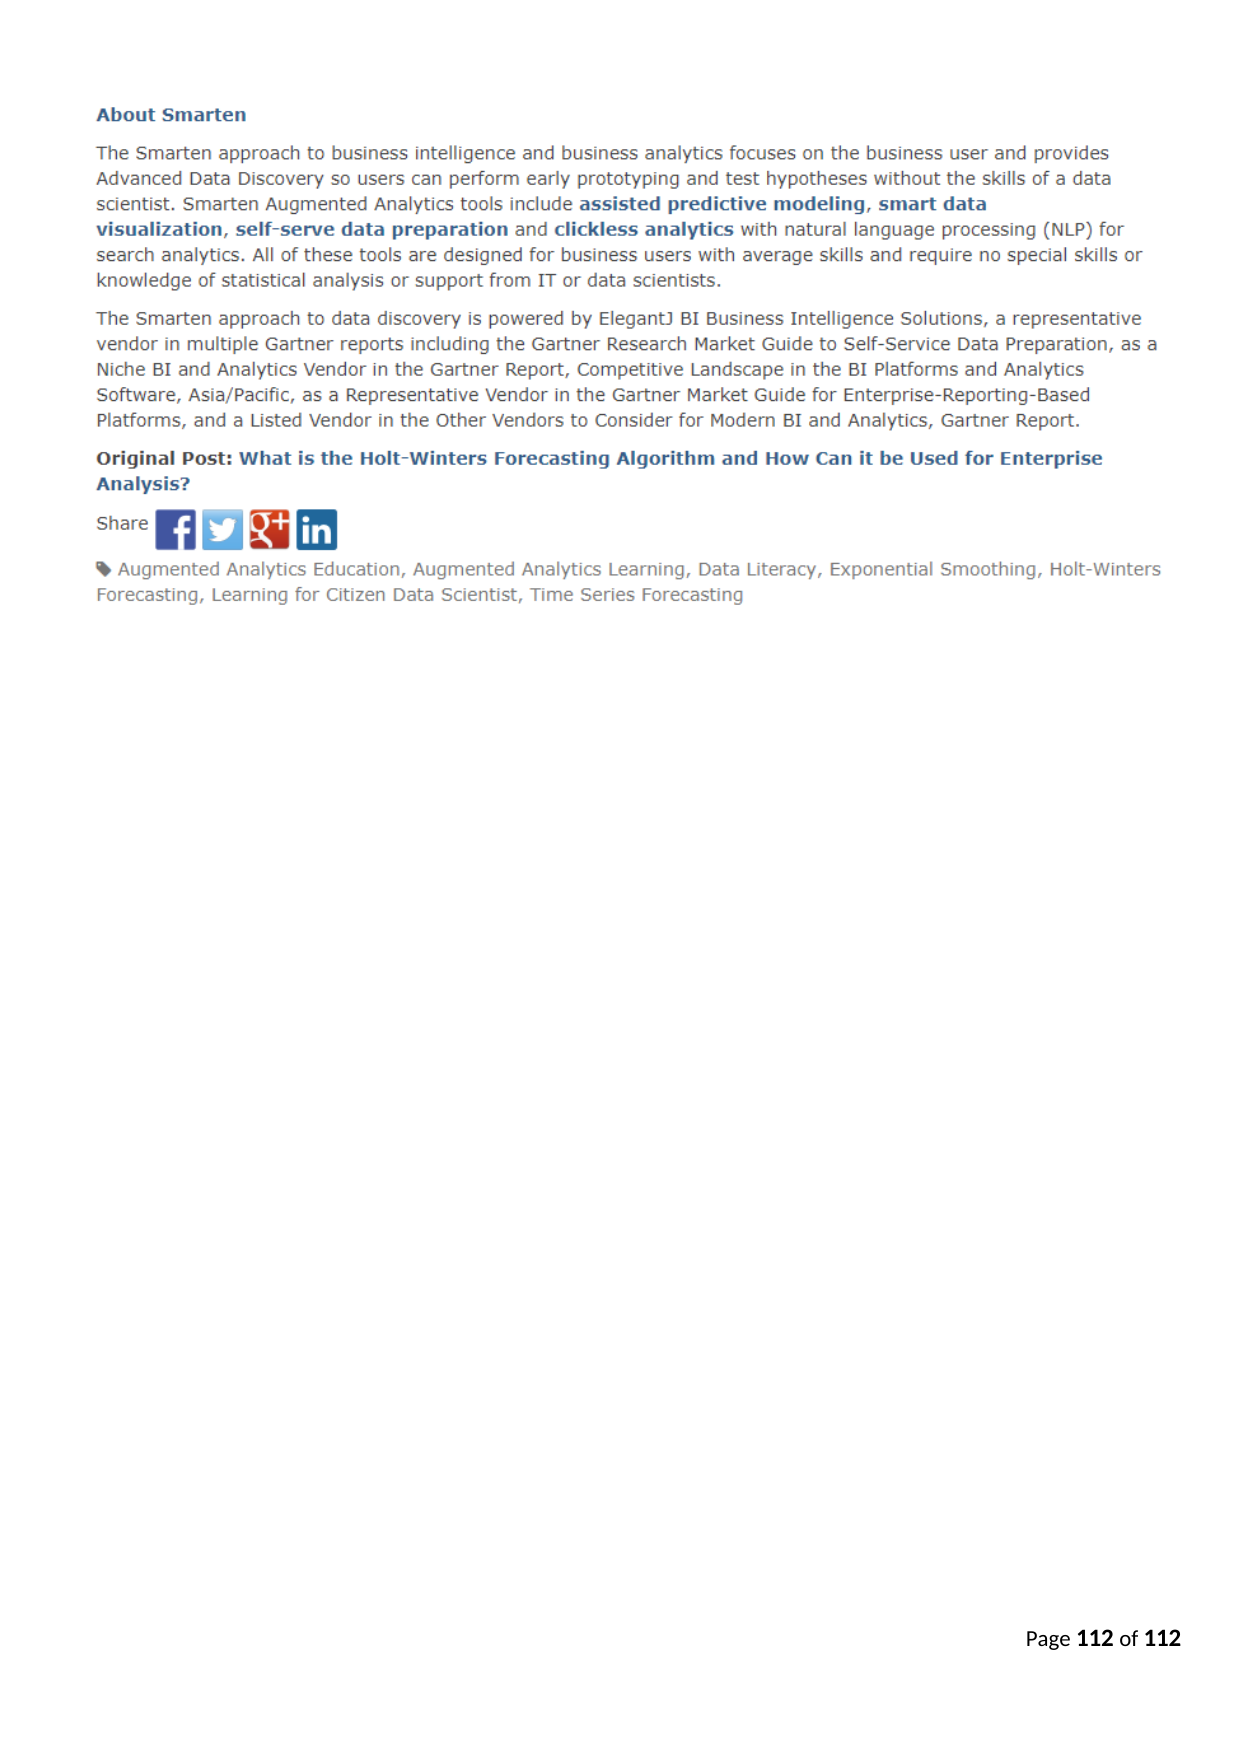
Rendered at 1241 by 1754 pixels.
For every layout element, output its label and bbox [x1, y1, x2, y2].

picture [88, 101, 1182, 638]
